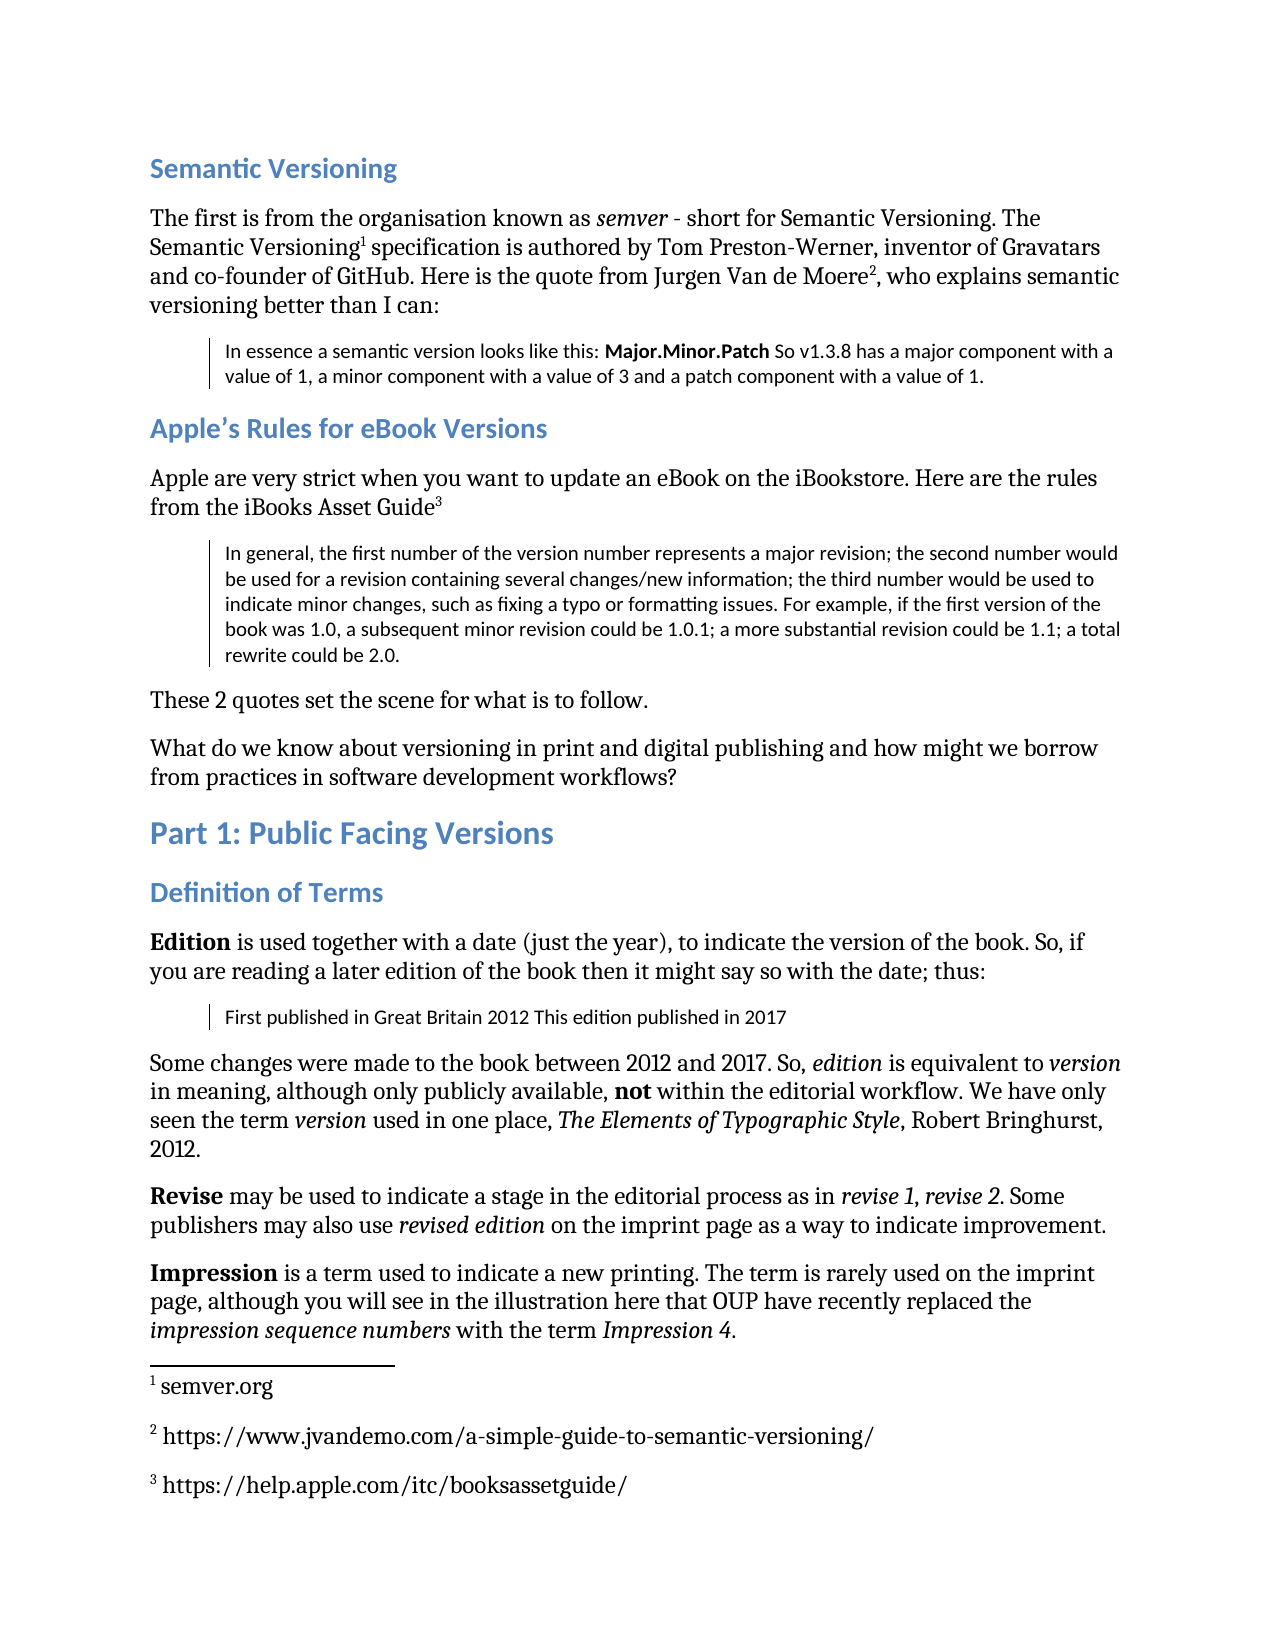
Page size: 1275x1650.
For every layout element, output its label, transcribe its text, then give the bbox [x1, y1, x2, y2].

text In essence a semantic version looks like this: Major.Minor.Patch So v1.3.8 has a major component with a value of 1, a minor component with a value of 3 and a patch component with a value of 1. [210, 338, 1125, 389]
text These 2 quotes set the scene for what is to follow. [150, 686, 1125, 715]
text Some changes were made to the book between 2012 and 2017. So, edition is equivalent to version in meaning, although only publicly available, not within the editorial workflow. We have only seen the term version used in one place, The Elements of Typographic Style, Robert Bringhurst, 2012. [150, 1048, 1125, 1163]
subtitle Definition of Terms [150, 874, 1125, 909]
text Edition is used together with a date (just the year), to indicate the version of the book. So, if you are reading a later edition of the book then it might say so with the date; thus: [150, 928, 1125, 986]
text What do we know about versioning in print and digital publishing and how might we borrow from practices in software development workflows? [150, 734, 1125, 791]
text Revise may be used to indicate a stage in the editorial process as in revise 1, revise 2. Some publishers may also use revised edition on the imprint page as a way to indicate improvement. [150, 1182, 1125, 1240]
text First published in Great Britain 2012 This edition published in 2017 [210, 1004, 1125, 1030]
subtitle Apple’s Rules for eBook Versions [150, 410, 1125, 445]
text Impression is a term used to indicate a new printing. The term is rarely used on the imprint page, although you will see in the illustration here that OUP have recently replaced the impression sequence numbers with the term Impression 4. [150, 1258, 1125, 1345]
text In general, the first number of the version number represents a major revision; the second number would be used for a revision containing several changes/new information; the third number would be used to indicate minor changes, such as fixing a typo or formatting issues. For example, if the first version of the book was 1.0, a subsequent minor revision could be 1.0.1; a more substantial revision could be 1.1; a total rewrite could be 2.0. [210, 540, 1125, 667]
subtitle Part 1: Public Facing Versions [150, 812, 1125, 853]
text The first is from the organisation known as semver - short for Semantic Versioning. The Semantic Versioning specification is authored by Tom Preston-Werner, inventor of Gravatars and co-founder of GitHub. Here is the quote from Jurgen Van de Moere, who explains semantic versioning better than I can: [150, 204, 1125, 319]
text Apple are very strict when you want to update an eBook on the iBookstore. Here are the rules from the iBooks Asset Guide [150, 464, 1125, 522]
subtitle Semantic Versioning [150, 150, 1125, 186]
